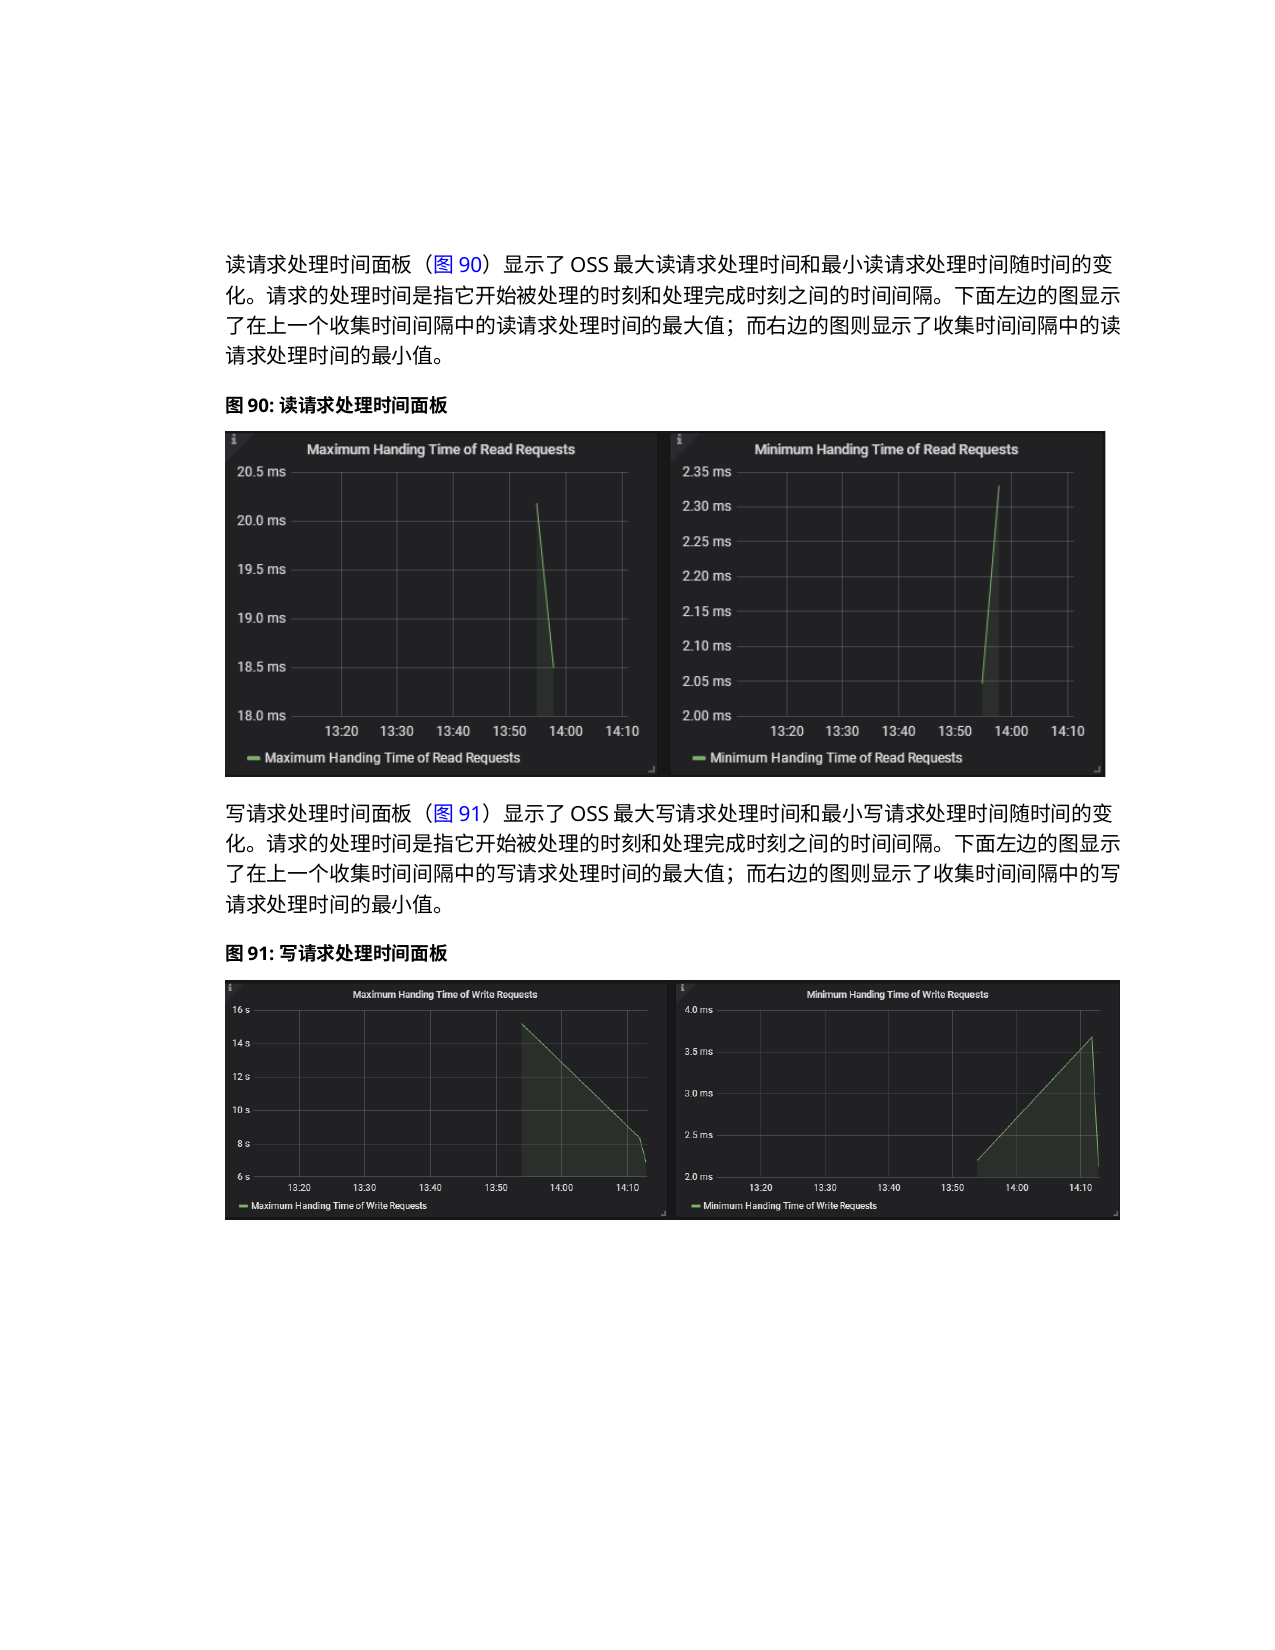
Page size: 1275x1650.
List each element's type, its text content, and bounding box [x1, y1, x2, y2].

text 图91: 写请求处理时间面板 [225, 939, 1125, 966]
text 图90: 读请求处理时间面板 [225, 390, 1125, 417]
picture [225, 980, 1120, 1220]
text 读请求处理时间面板（图90）显示了OSS最大读请求处理时间和最小读请求处理时间随时间的变化。请求的处理时间是指它开始被处理的时刻和处理完成时刻之间的时间间隔。下面左边的图显示了在上一个收集时间间隔中的读请求处理时间的最大值；而右边的图则显示了收集时间间隔中的读请求处理时间的最小值。 [225, 248, 1125, 369]
picture [225, 431, 1106, 777]
text 写请求处理时间面板（图91）显示了OSS最大写请求处理时间和最小写请求处理时间随时间的变化。请求的处理时间是指它开始被处理的时刻和处理完成时刻之间的时间间隔。下面左边的图显示了在上一个收集时间间隔中的写请求处理时间的最大值；而右边的图则显示了收集时间间隔中的写请求处理时间的最小值。 [225, 797, 1125, 918]
